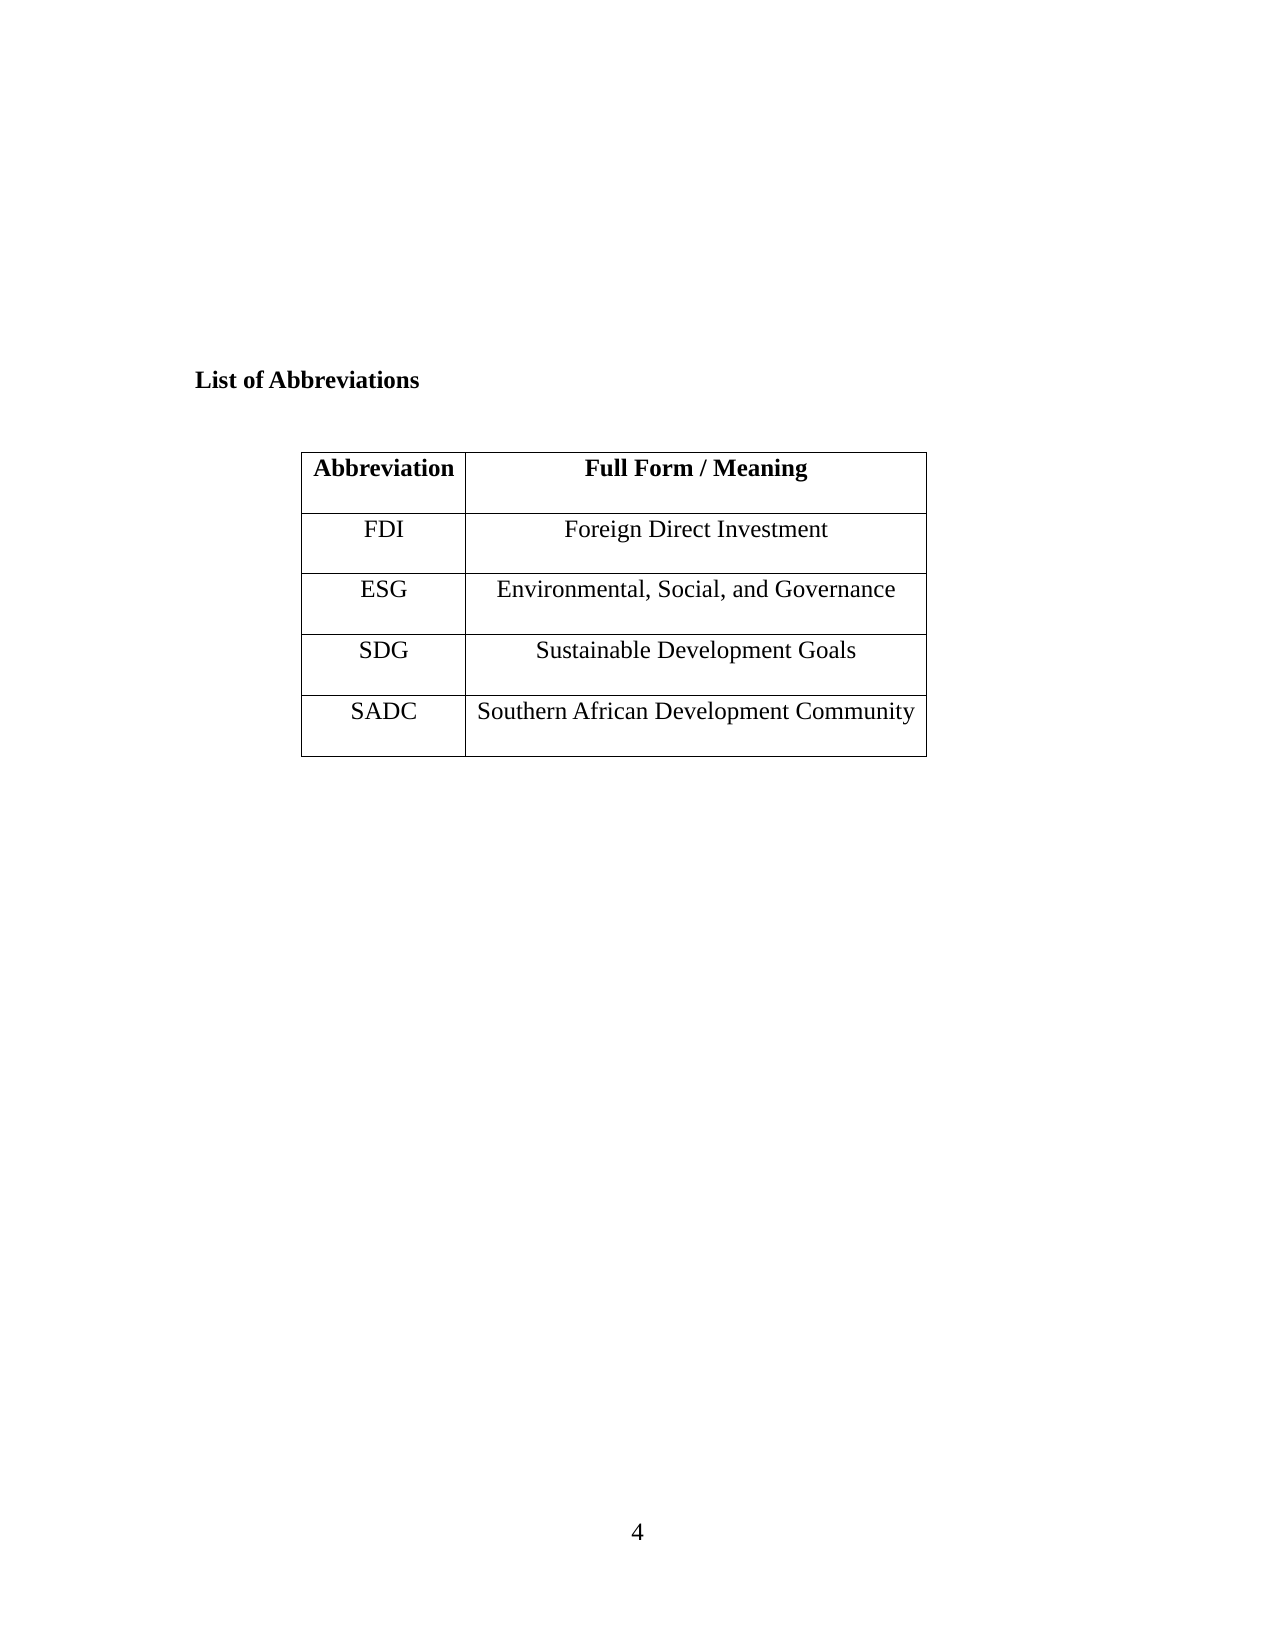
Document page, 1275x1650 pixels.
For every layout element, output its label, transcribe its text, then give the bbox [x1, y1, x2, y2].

table_cell SADC [302, 696, 465, 756]
table_cell SDG [302, 635, 465, 695]
subtitle List of Abbreviations [195, 366, 1125, 394]
table_cell Sustainable Development Goals [466, 635, 926, 695]
table_header Abbreviation [302, 453, 465, 513]
table_cell Southern African Development Community [466, 696, 926, 756]
table_cell ESG [302, 574, 465, 634]
table_header Full Form / Meaning [466, 453, 926, 513]
table_cell FDI [302, 514, 465, 573]
table_cell Foreign Direct Investment [466, 514, 926, 573]
table_cell Environmental, Social, and Governance [466, 574, 926, 634]
